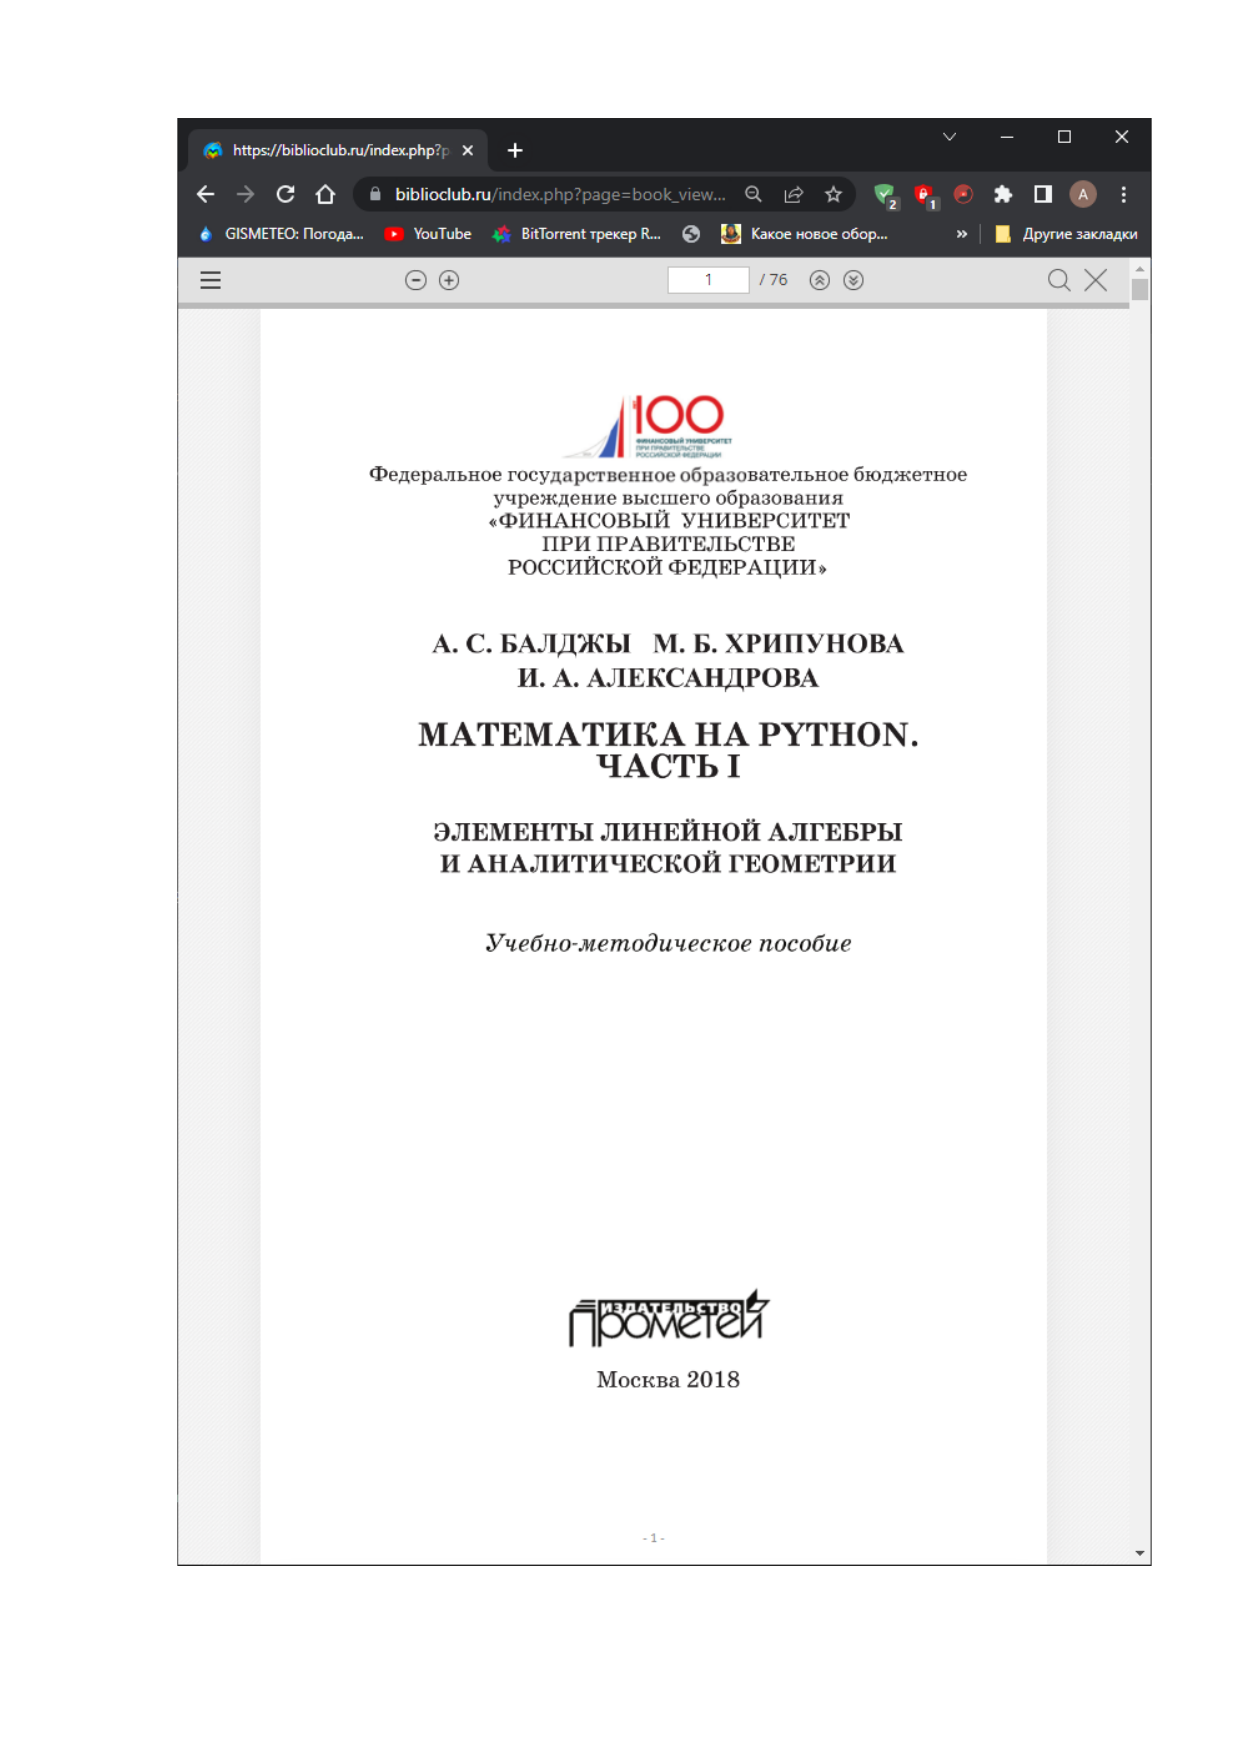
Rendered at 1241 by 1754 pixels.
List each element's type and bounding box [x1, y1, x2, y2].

picture [177, 118, 1152, 1566]
